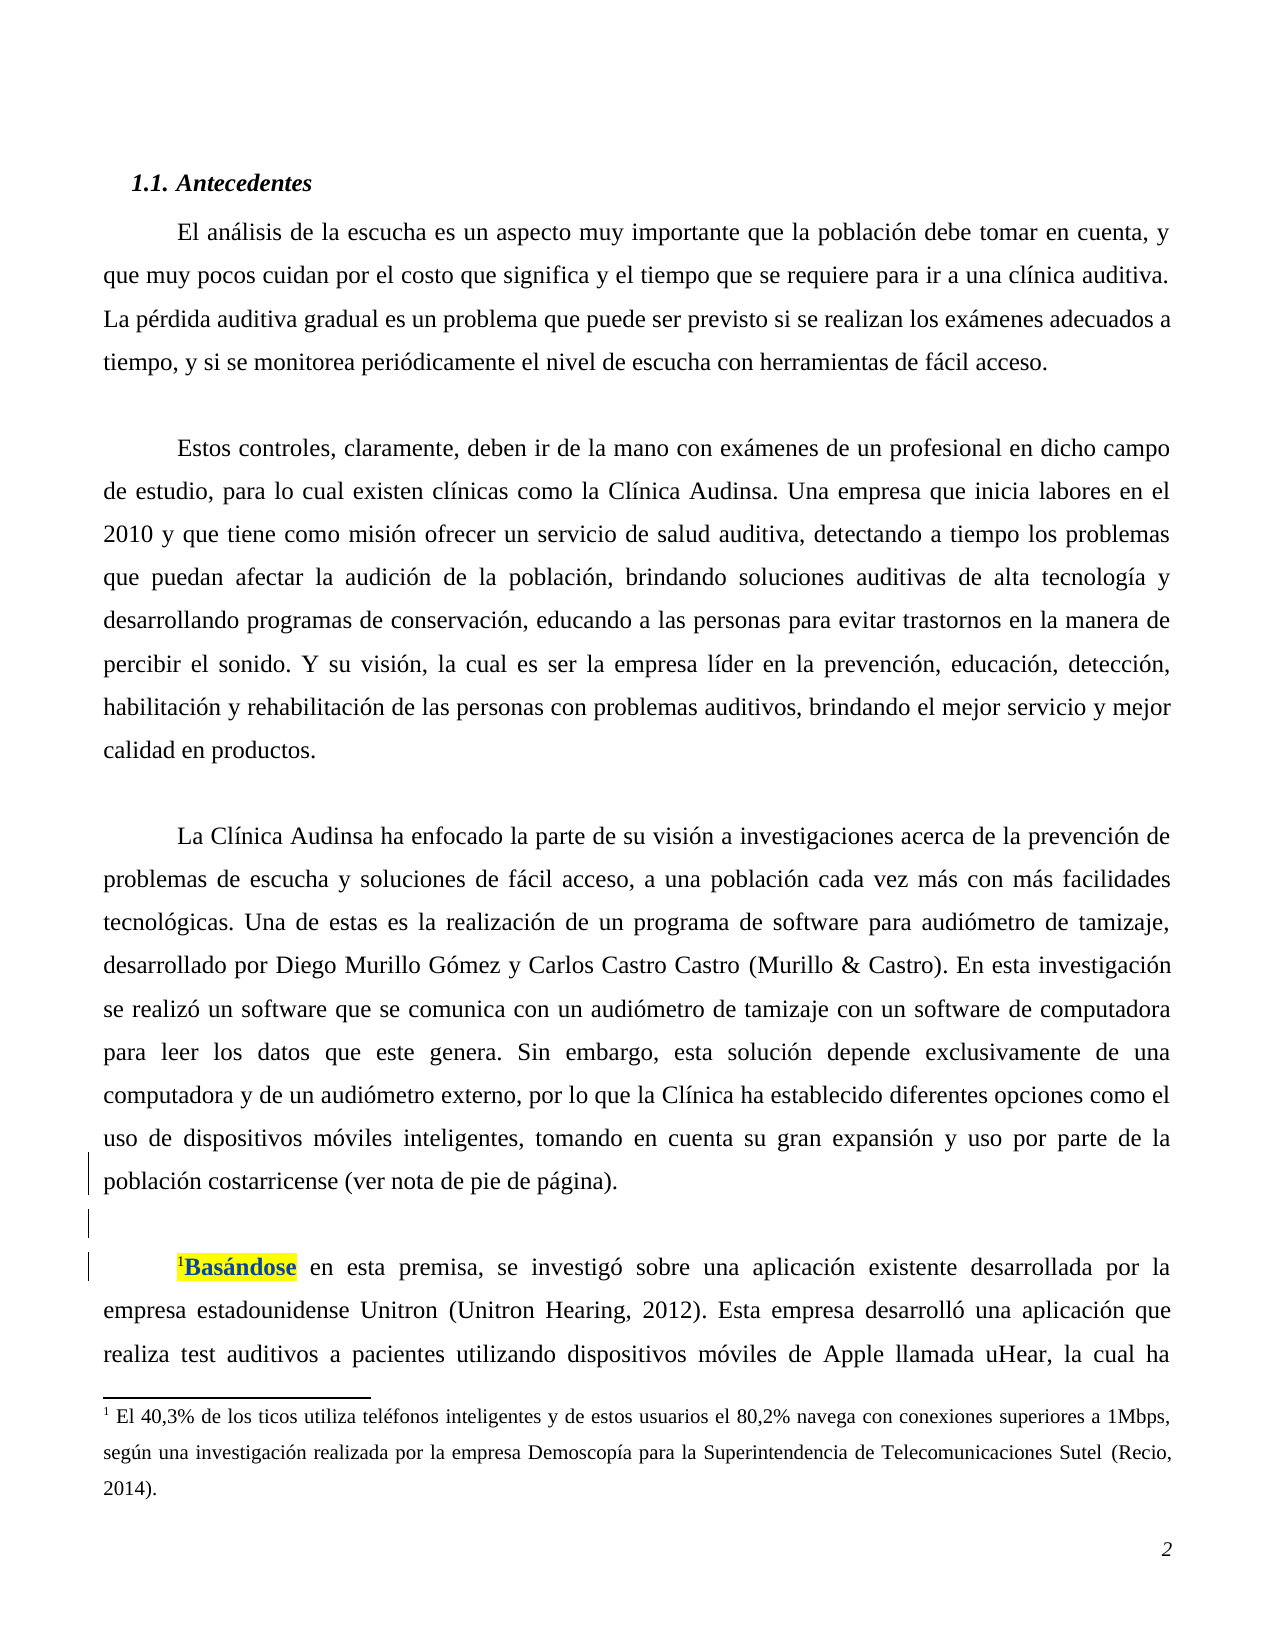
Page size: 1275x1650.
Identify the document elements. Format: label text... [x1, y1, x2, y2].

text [103, 1252, 1172, 1367]
text Estos controles, claramente, deben ir de la mano con exámenes de un profesional en dicho campo de estudio, para lo cual existen clínicas como la Clínica Audinsa. Una empresa que inicia labores en el 2010 y que tiene como misión ofrecer un servicio de salud auditiva, detectando a tiempo los problemas que puedan afectar la audición de la población, brindando soluciones auditivas de alta tecnología y desarrollando programas de conservación, educando a las personas para evitar trastornos en la manera de percibir el sonido. Y su visión, la cual es ser la empresa líder en la prevención, educación, detección, habilitación y rehabilitación de las personas con problemas auditivos, brindando el mejor servicio y mejor calidad en productos. [103, 433, 1172, 764]
text Antecedentes [131, 168, 1172, 197]
text La Clínica Audinsa ha enfocado la parte de su visión a investigaciones acerca de la prevención de problemas de escucha y soluciones de fácil acceso, a una población cada vez más con más facilidades tecnológicas. Una de estas es la realización de un programa de software para audiómetro de tamizaje, desarrollado por Diego Murillo Gómez y Carlos Castro Castro . En esta investigación se realizó un software que se comunica con un audiómetro de tamizaje con un software de computadora para leer los datos que este genera. Sin embargo, esta solución depende exclusivamente de una computadora y de un audiómetro externo, por lo que la Clínica ha establecido diferentes opciones como el uso de dispositivos móviles inteligentes, tomando en cuenta su gran expansión y uso por parte de la población costarricense (ver nota de pie de página). [103, 821, 1172, 1195]
text El análisis de la escucha es un aspecto muy importante que la población debe tomar en cuenta, y que muy pocos cuidan por el costo que significa y el tiempo que se requiere para ir a una clínica auditiva. La pérdida auditiva gradual es un problema que puede ser previsto si se realizan los exámenes adecuados a tiempo, y si se monitorea periódicamente el nivel de escucha con herramientas de fácil acceso. [103, 217, 1172, 376]
